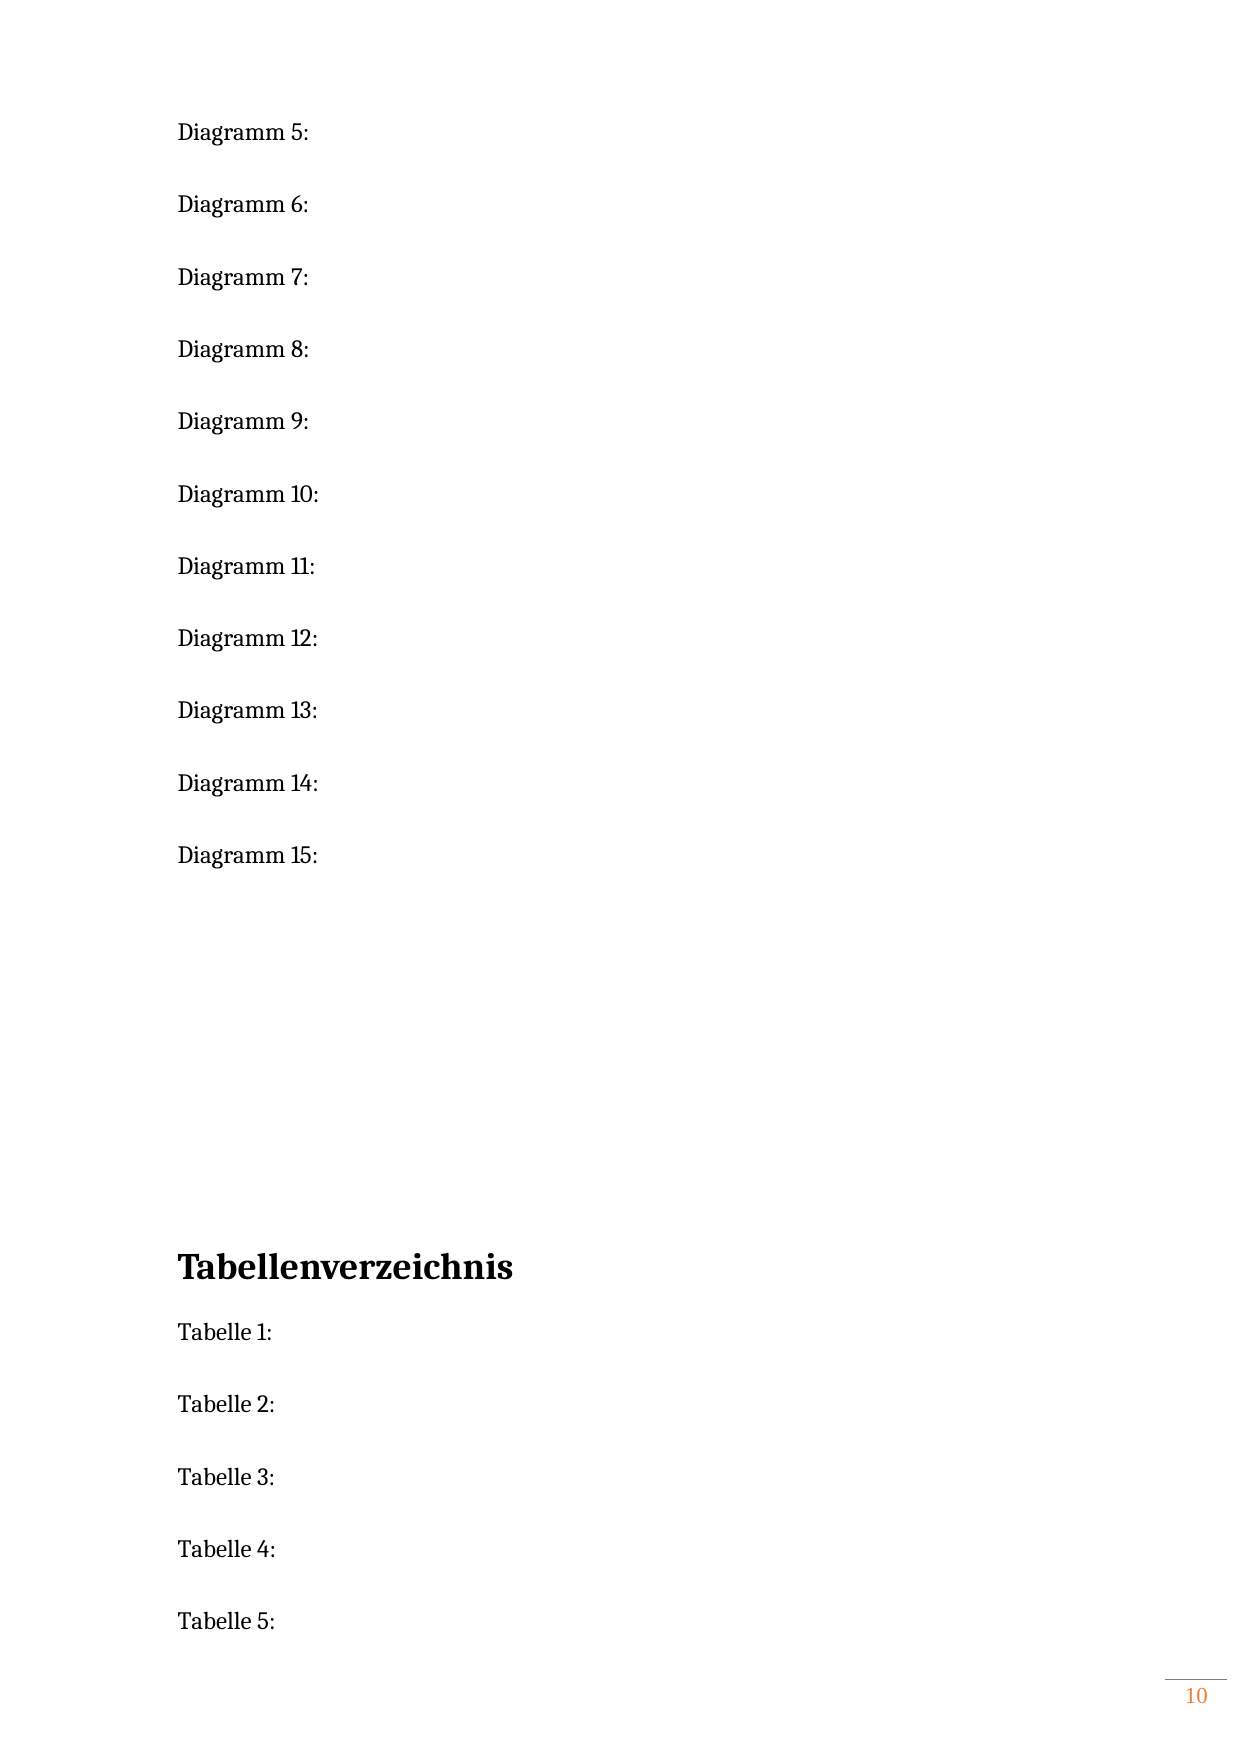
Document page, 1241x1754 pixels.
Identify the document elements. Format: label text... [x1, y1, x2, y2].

text Diagramm 5: [177, 118, 1152, 147]
text Diagramm 6: [177, 190, 1152, 219]
subtitle Tabellenverzeichnis [177, 1246, 1152, 1289]
text Tabelle 1: [177, 1318, 1152, 1347]
text Tabelle 3: [177, 1462, 1152, 1491]
text Diagramm 10: [177, 479, 1152, 508]
text Diagramm 11: [177, 552, 1152, 581]
text Diagramm 12: [177, 624, 1152, 653]
text Diagramm 14: [177, 769, 1152, 797]
text Diagramm 13: [177, 696, 1152, 725]
text Tabelle 5: [177, 1607, 1152, 1636]
text Diagramm 9: [177, 407, 1152, 436]
text Tabelle 4: [177, 1535, 1152, 1563]
text Diagramm 8: [177, 335, 1152, 364]
text Diagramm 15: [177, 841, 1152, 870]
text Diagramm 7: [177, 263, 1152, 291]
text Tabelle 2: [177, 1390, 1152, 1419]
